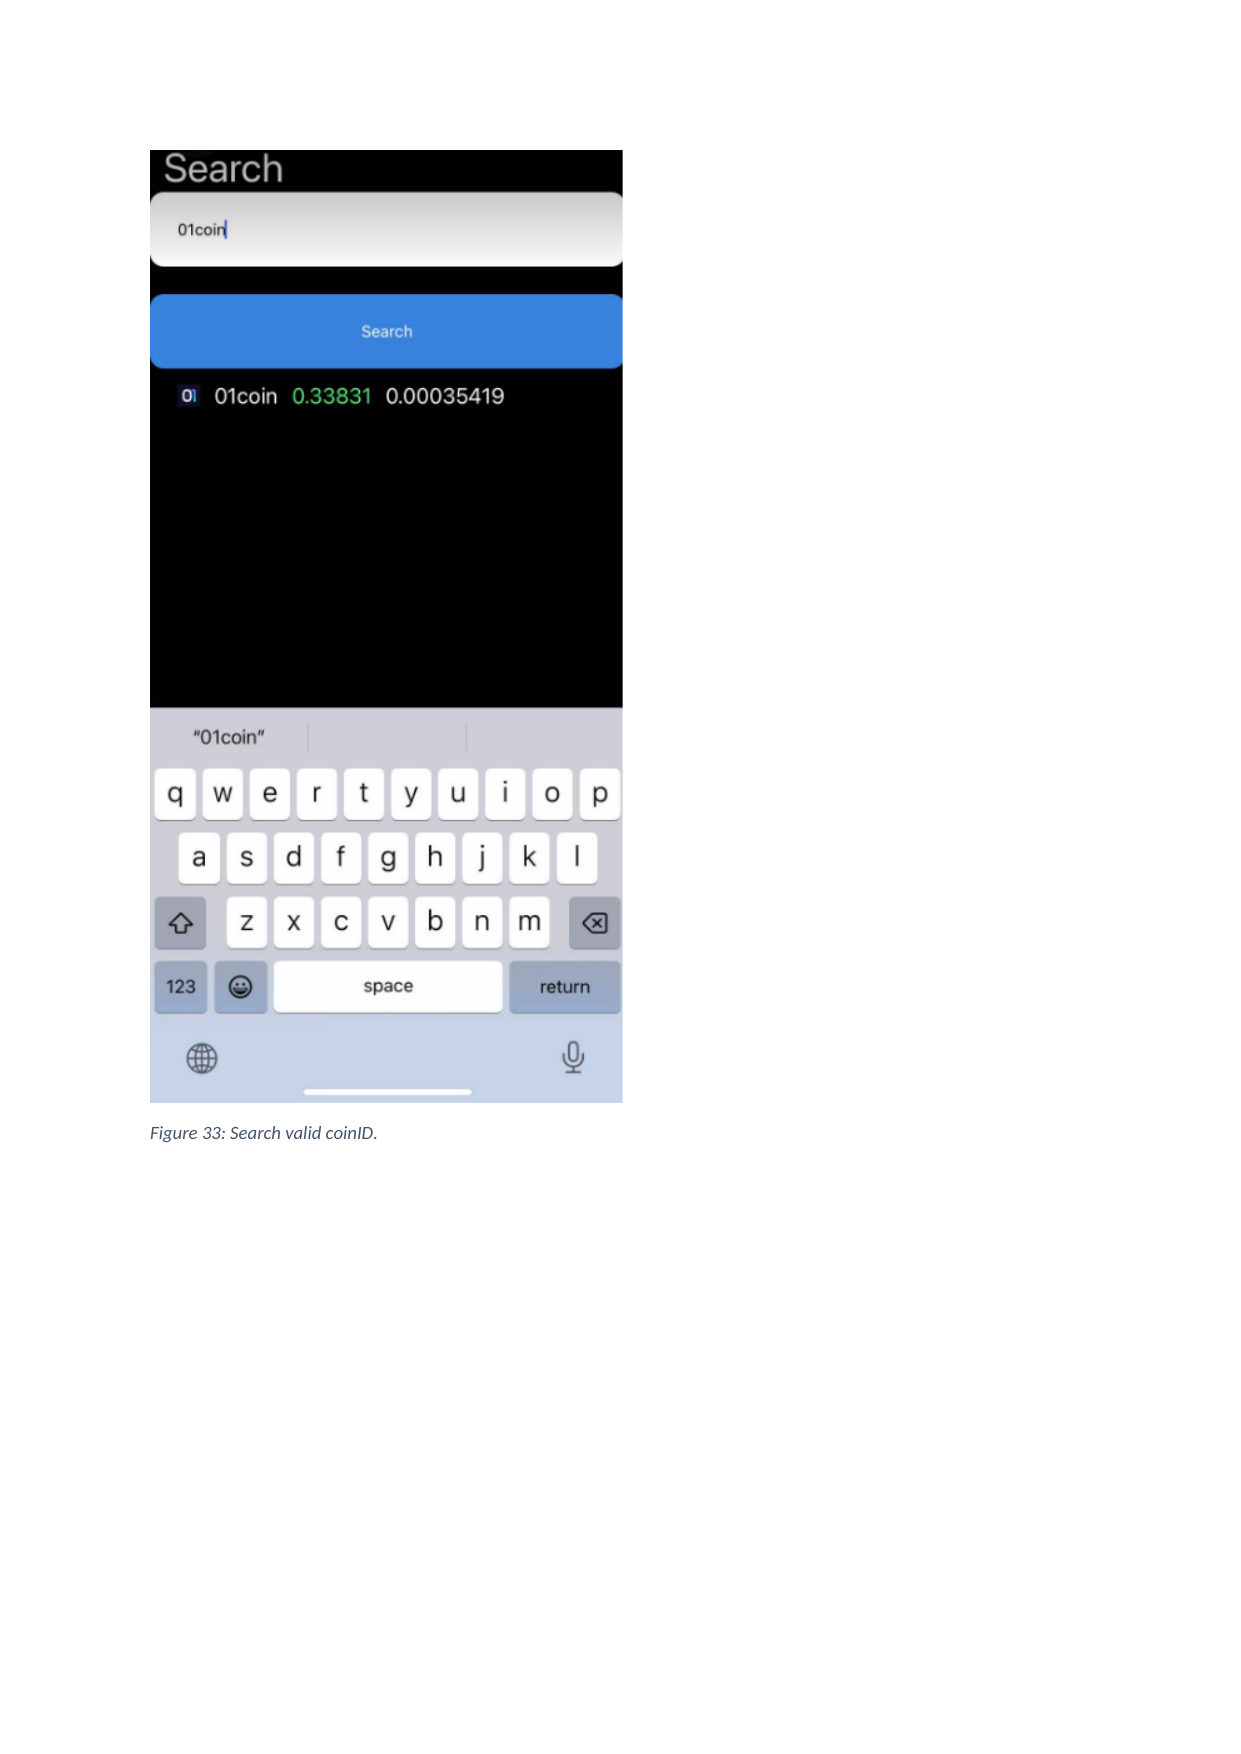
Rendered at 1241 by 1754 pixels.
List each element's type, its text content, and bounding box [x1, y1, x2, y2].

picture [150, 150, 623, 1103]
text Figure 33: Search valid coinID. [150, 1121, 1090, 1144]
